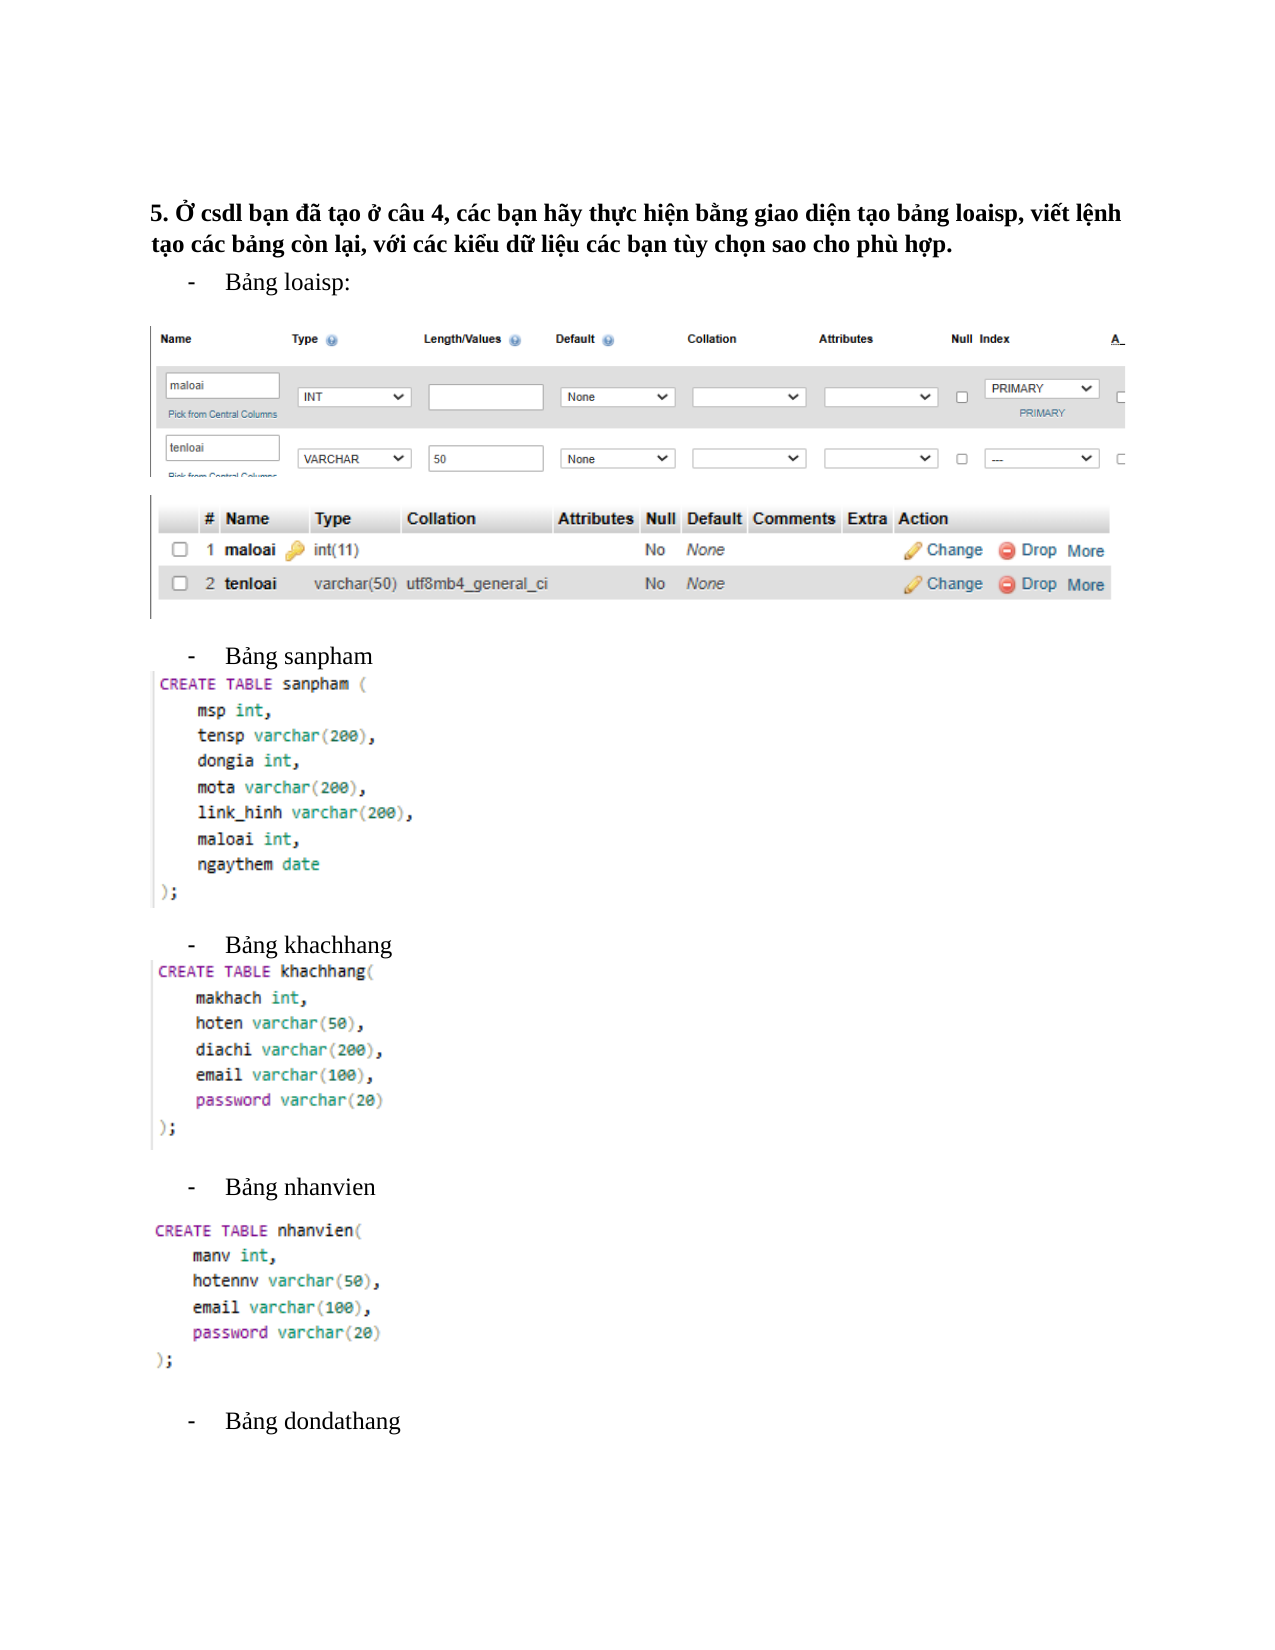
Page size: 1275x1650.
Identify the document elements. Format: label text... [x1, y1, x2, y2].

subtitle 5. Ở csdl bạn đã tạo ở câu 4, các bạn hãy thực hiện bằng giao diện tạo bảng loaisp, viết lệnh tạo các bảng còn lại, với các kiểu dữ liệu các bạn tùy chọn sao cho phù hợp. [150, 198, 1125, 257]
list Bảng sanpham [187, 638, 1125, 672]
list Bảng loaisp: [187, 264, 1125, 298]
picture [150, 495, 1125, 619]
picture [150, 326, 1125, 477]
picture [150, 960, 430, 1150]
list Bảng khachhang [187, 927, 1125, 961]
list Bảng nhanvien [187, 1168, 1125, 1203]
picture [150, 671, 429, 908]
picture [150, 1202, 437, 1384]
list Bảng dondathang [187, 1403, 1125, 1437]
